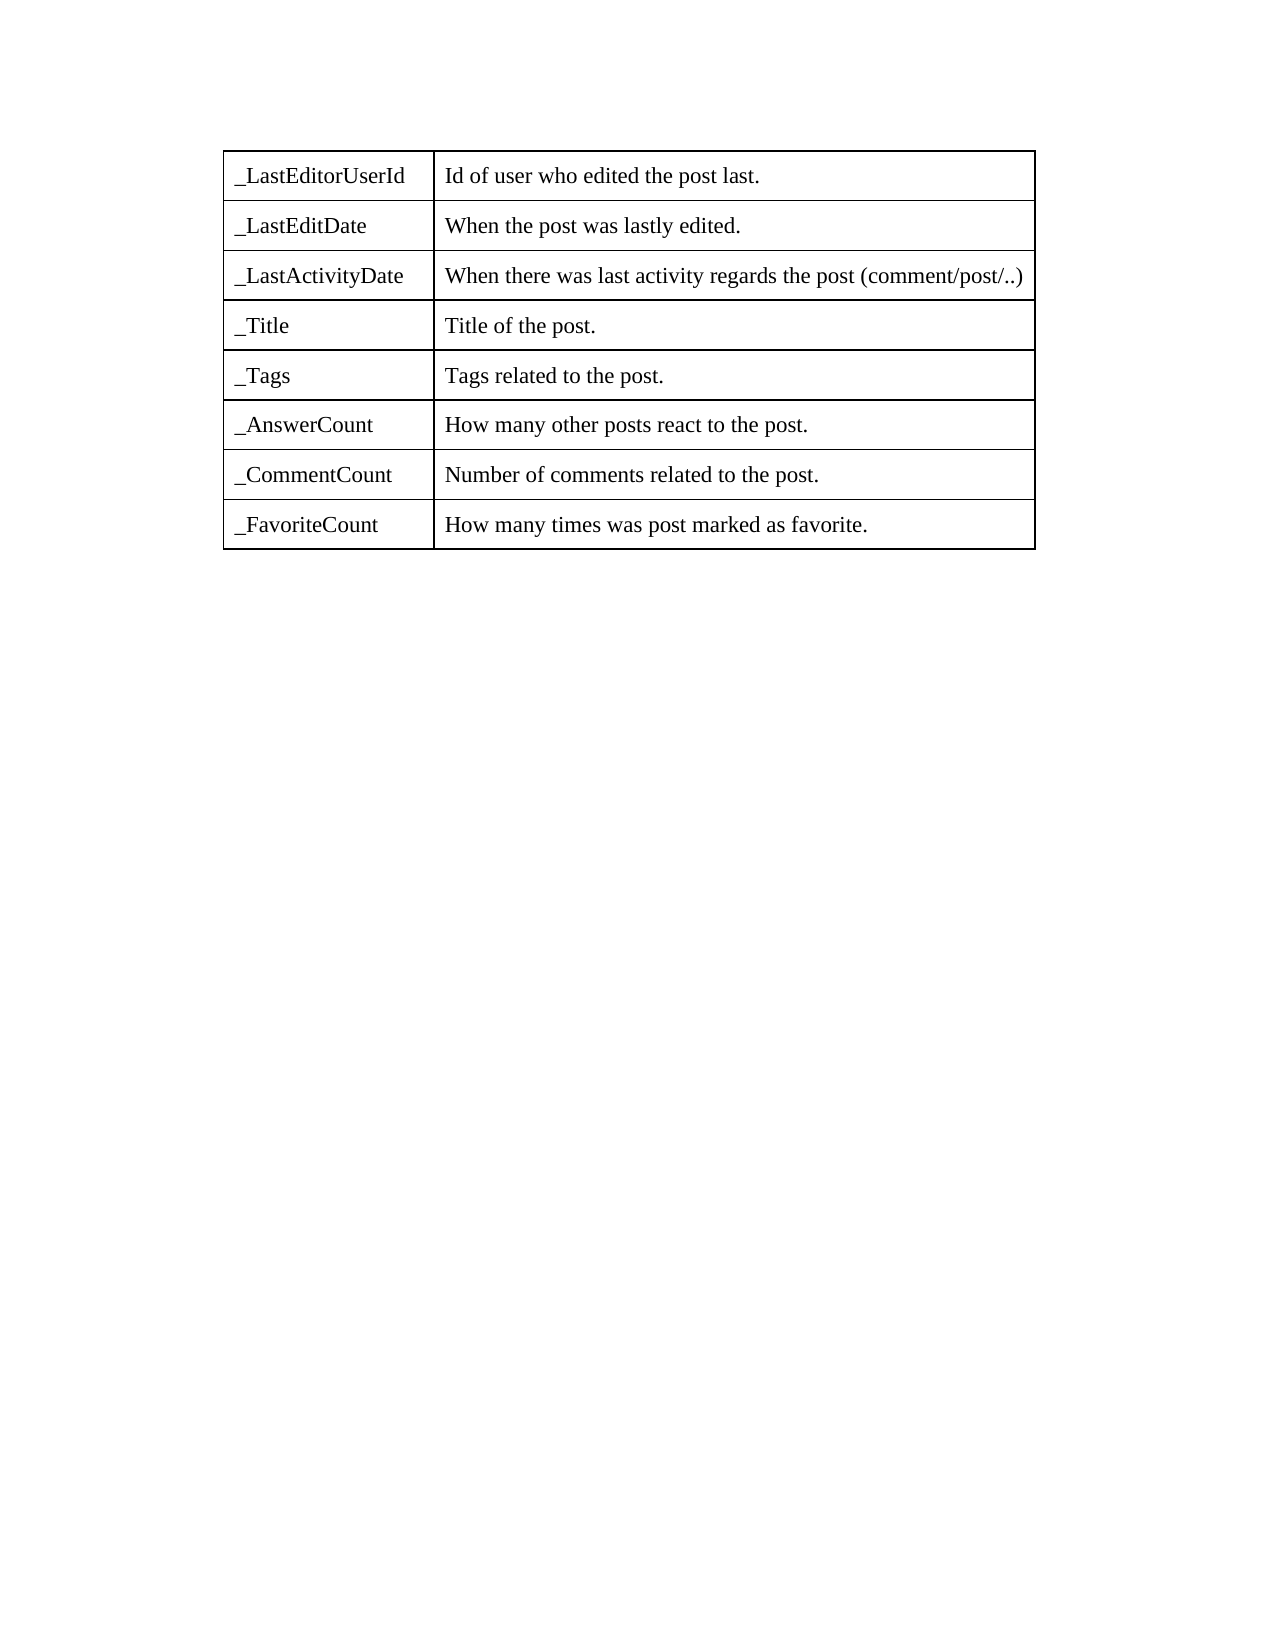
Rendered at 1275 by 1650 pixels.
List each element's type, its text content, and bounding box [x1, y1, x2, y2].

table_cell _LastEditDate [224, 201, 433, 249]
table_cell Number of comments related to the post. [435, 450, 1034, 498]
table_cell How many other posts react to the post. [435, 401, 1034, 449]
table_cell _AnswerCount [224, 401, 433, 449]
table_cell Id of user who edited the post last. [435, 152, 1034, 200]
table_cell When the post was lastly edited. [435, 201, 1034, 249]
table_cell How many times was post marked as favorite. [435, 500, 1034, 548]
table_cell Tags related to the post. [435, 351, 1034, 399]
table_cell _CommentCount [224, 450, 433, 498]
table_cell _FavoriteCount [224, 500, 433, 548]
table_cell _Title [224, 301, 433, 349]
table_cell Title of the post. [435, 301, 1034, 349]
table_cell _LastEditorUserId [224, 152, 433, 200]
table_cell When there was last activity regards the post (comment/post/..) [435, 251, 1034, 299]
table_cell _Tags [224, 351, 433, 399]
table_cell _LastActivityDate [224, 251, 433, 299]
